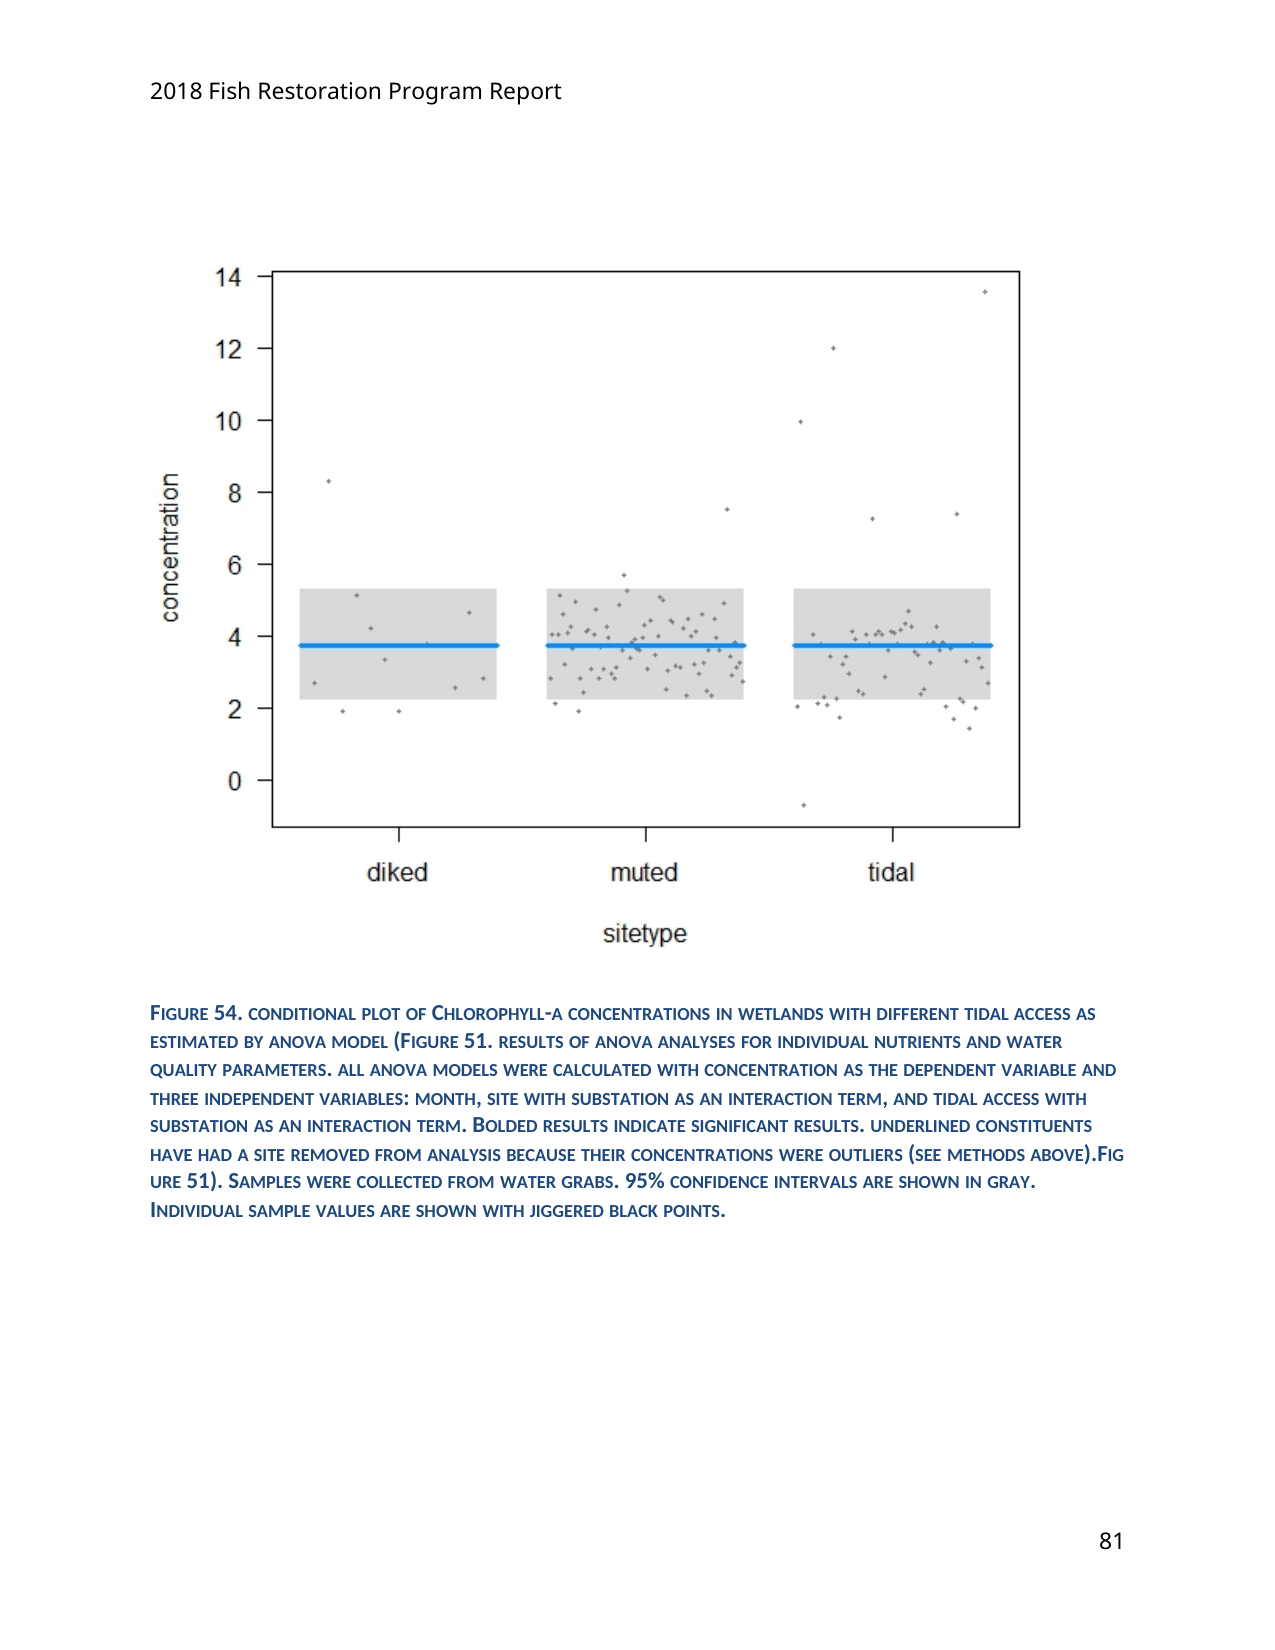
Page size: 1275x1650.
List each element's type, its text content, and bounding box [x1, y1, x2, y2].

picture [150, 150, 1083, 980]
text Figure 54. conditional plot of Chlorophyll-a concentrations in wetlands with different tidal access as estimated by anova model (Figure 51). Samples were collected from water grabs. 95% confidence intervals are shown in gray. Individual sample values are shown with jiggered black points. [150, 998, 1125, 1223]
